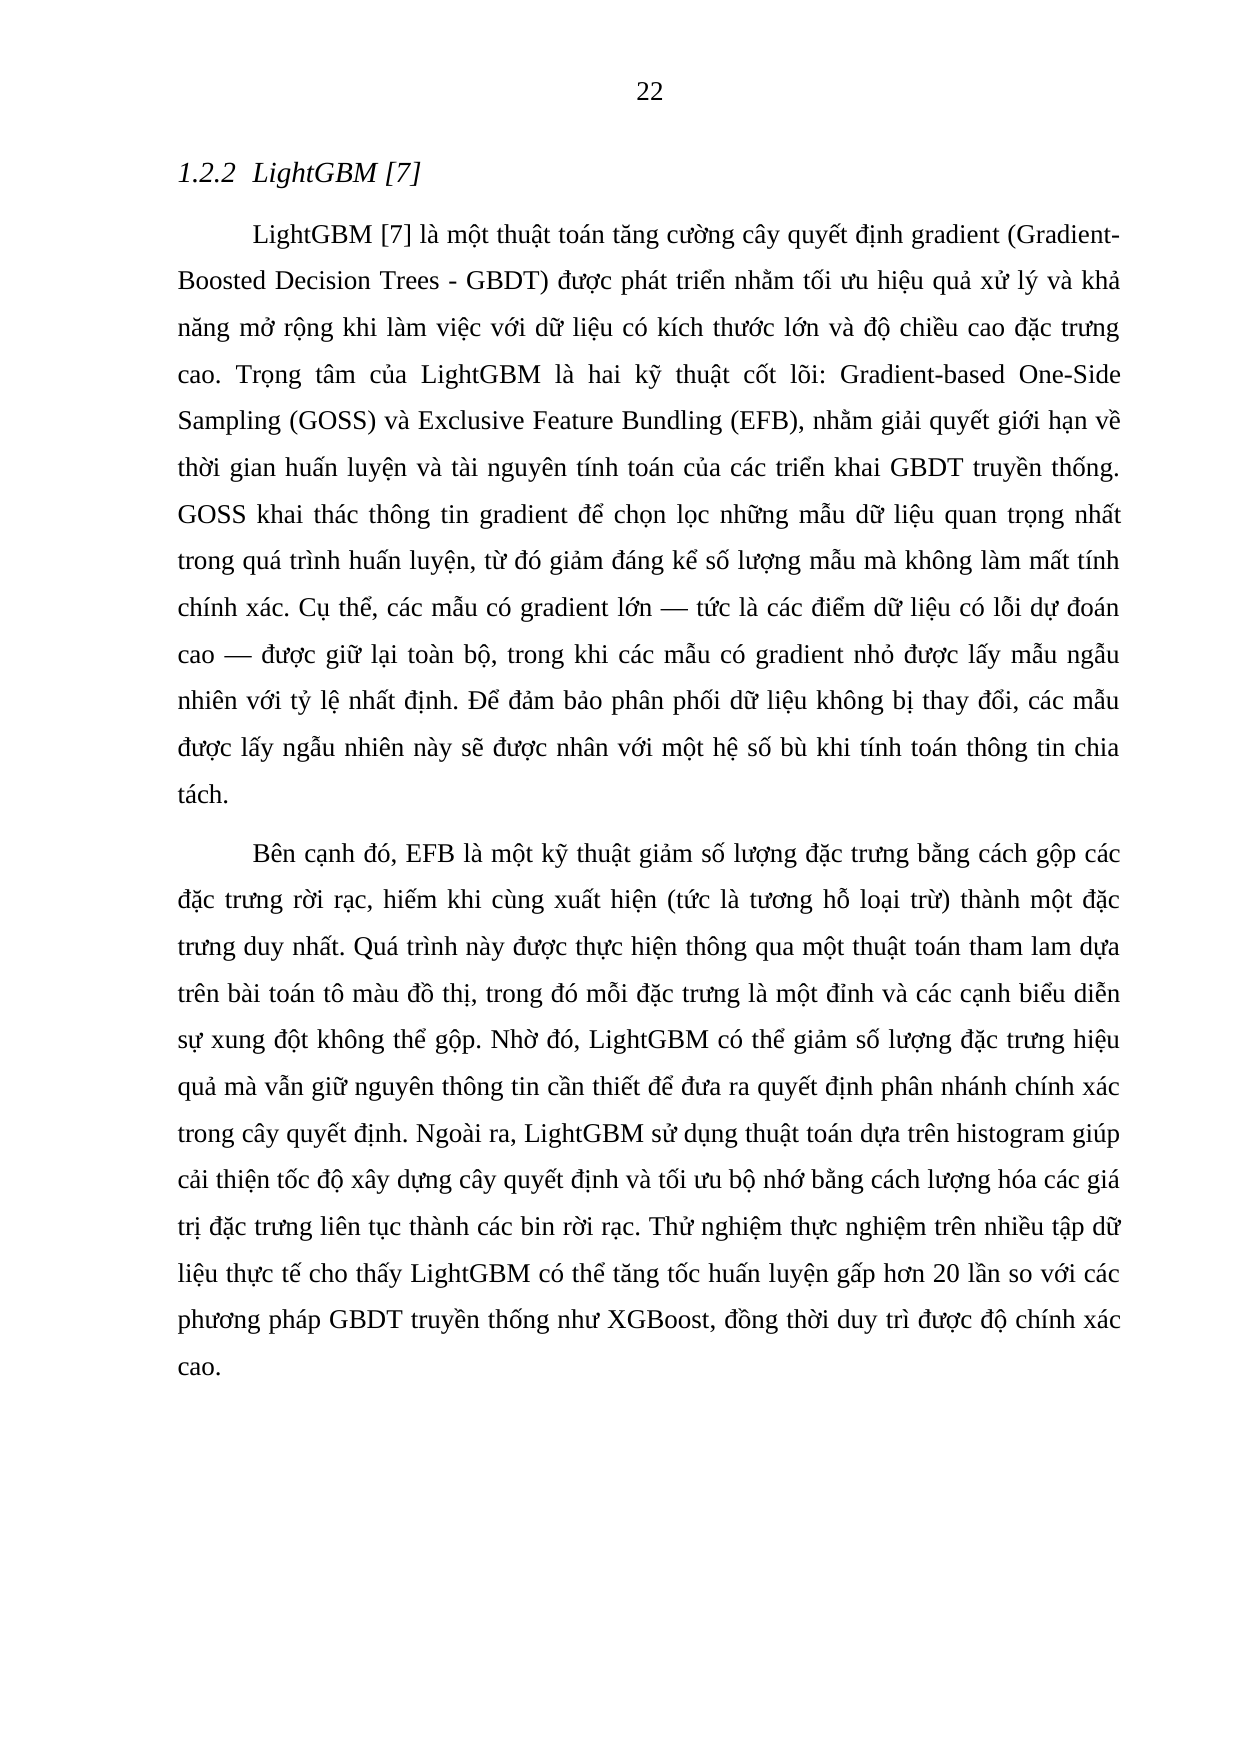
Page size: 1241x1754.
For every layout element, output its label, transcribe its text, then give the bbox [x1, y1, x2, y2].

text Bên cạnh đó, EFB là một kỹ thuật giảm số lượng đặc trưng bằng cách gộp các đặc trưng rời rạc, hiếm khi cùng xuất hiện (tức là tương hỗ loại trừ) thành một đặc trưng duy nhất. Quá trình này được thực hiện thông qua một thuật toán tham lam dựa trên bài toán tô màu đồ thị, trong đó mỗi đặc trưng là một đỉnh và các cạnh biểu diễn sự xung đột không thể gộp. Nhờ đó, LightGBM có thể giảm số lượng đặc trưng hiệu quả mà vẫn giữ nguyên thông tin cần thiết để đưa ra quyết định phân nhánh chính xác trong cây quyết định. Ngoài ra, LightGBM sử dụng thuật toán dựa trên histogram giúp cải thiện tốc độ xây dựng cây quyết định và tối ưu bộ nhớ bằng cách lượng hóa các giá trị đặc trưng liên tục thành các bin rời rạc. Thử nghiệm thực nghiệm trên nhiều tập dữ liệu thực tế cho thấy LightGBM có thể tăng tốc huấn luyện gấp hơn 20 lần so với các phương pháp GBDT truyền thống như XGBoost, đồng thời duy trì được độ chính xác cao. [177, 837, 1122, 1381]
subtitle LightGBM [7] [177, 155, 1122, 188]
text LightGBM [7] là một thuật toán tăng cường cây quyết định gradient (Gradient-Boosted Decision Trees - GBDT) được phát triển nhằm tối ưu hiệu quả xử lý và khả năng mở rộng khi làm việc với dữ liệu có kích thước lớn và độ chiều cao đặc trưng cao. Trọng tâm của LightGBM là hai kỹ thuật cốt lõi: Gradient-based One-Side Sampling (GOSS) và Exclusive Feature Bundling (EFB), nhằm giải quyết giới hạn về thời gian huấn luyện và tài nguyên tính toán của các triển khai GBDT truyền thống. GOSS khai thác thông tin gradient để chọn lọc những mẫu dữ liệu quan trọng nhất trong quá trình huấn luyện, từ đó giảm đáng kể số lượng mẫu mà không làm mất tính chính xác. Cụ thể, các mẫu có gradient lớn — tức là các điểm dữ liệu có lỗi dự đoán cao — được giữ lại toàn bộ, trong khi các mẫu có gradient nhỏ được lấy mẫu ngẫu nhiên với tỷ lệ nhất định. Để đảm bảo phân phối dữ liệu không bị thay đổi, các mẫu được lấy ngẫu nhiên này sẽ được nhân với một hệ số bù khi tính toán thông tin chia tách. [177, 218, 1122, 809]
